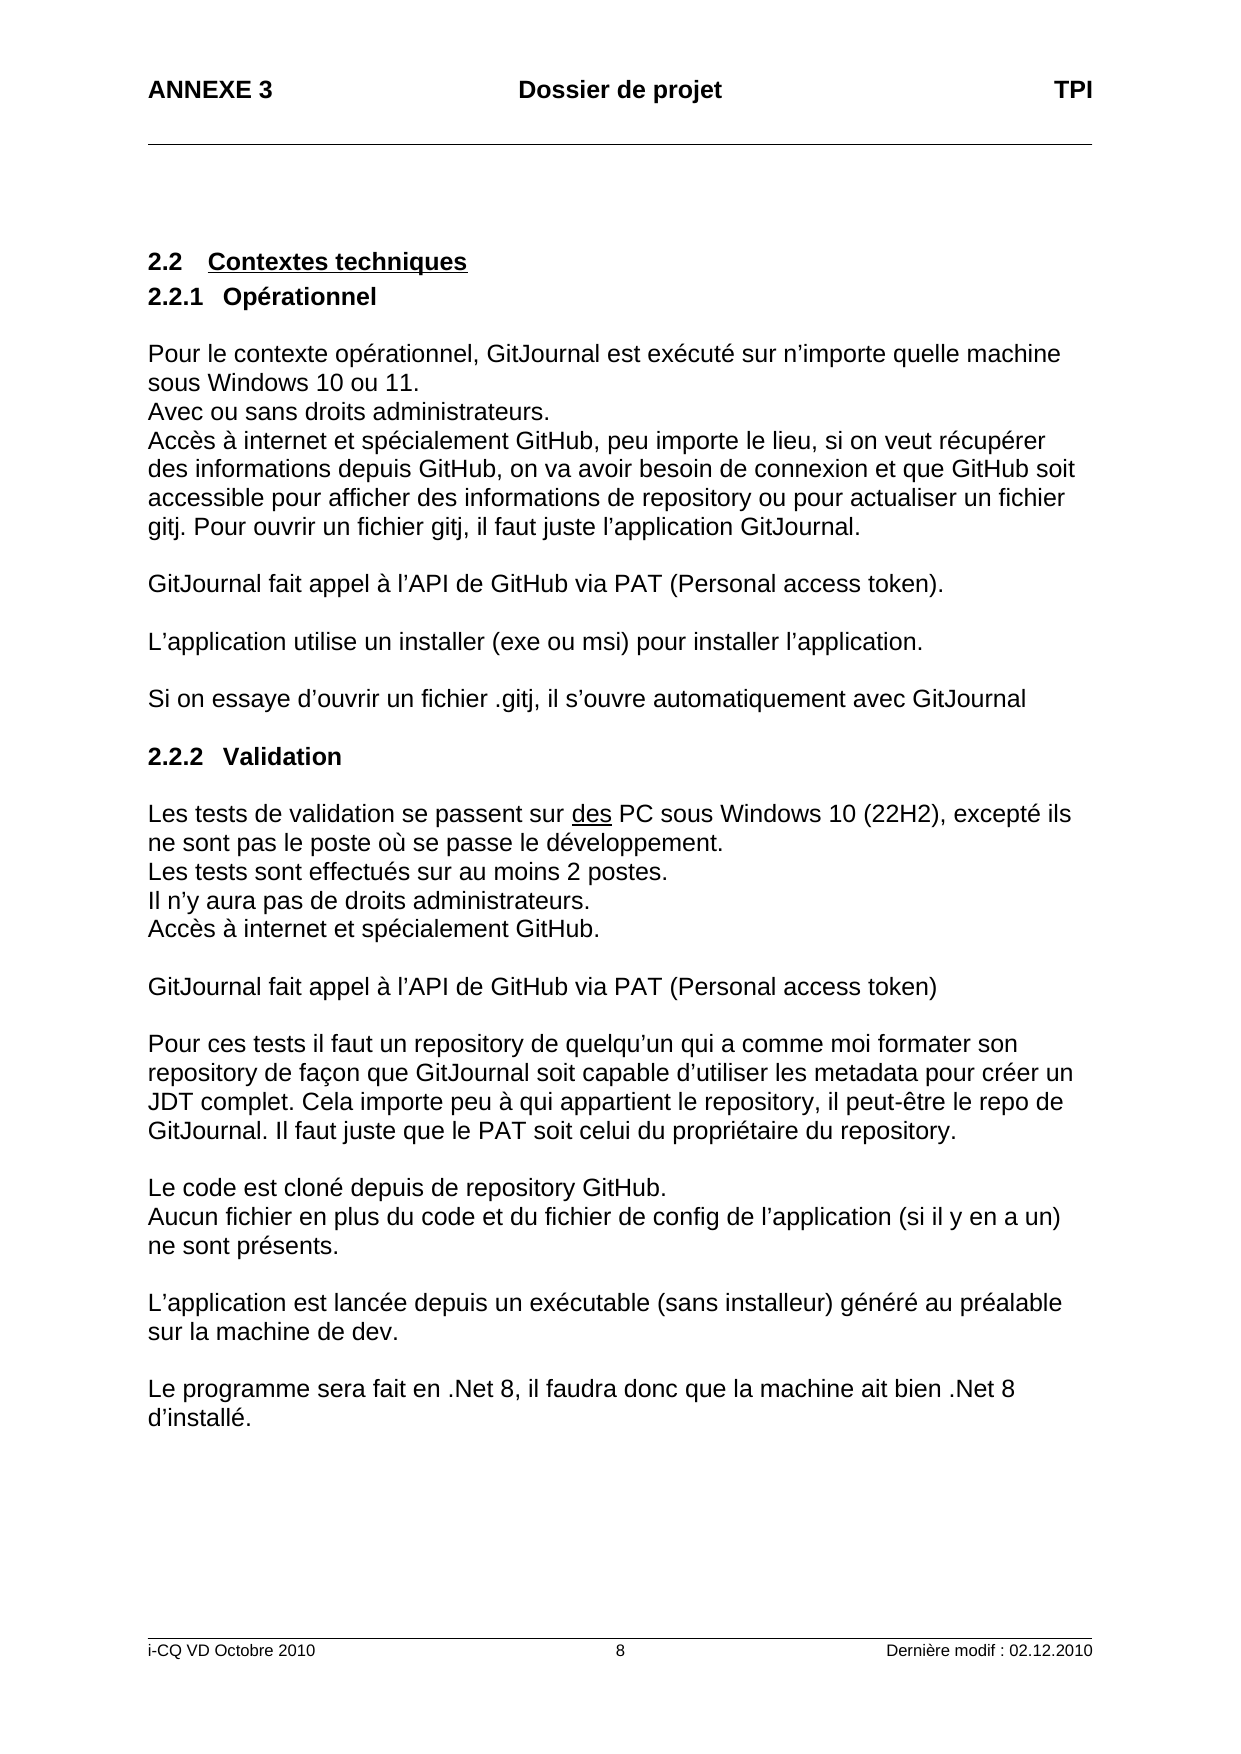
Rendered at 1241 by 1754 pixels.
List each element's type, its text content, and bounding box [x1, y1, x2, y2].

text L’application est lancée depuis un exécutable (sans installeur) généré au préalable sur la machine de dev. [148, 1288, 1092, 1346]
subtitle Contextes techniques [148, 247, 1092, 276]
text Accès à internet et spécialement GitHub, peu importe le lieu, si on veut récupérer des informations depuis GitHub, on va avoir besoin de connexion et que GitHub soit accessible pour afficher des informations de repository ou pour actualiser un fichier gitj. Pour ouvrir un fichier gitj, il faut juste l’application GitJournal. [148, 426, 1092, 541]
text GitJournal fait appel à l’API de GitHub via PAT (Personal access token) [148, 972, 1092, 1001]
text L’application utilise un installer (exe ou msi) pour installer l’application. [148, 627, 1092, 656]
text Avec ou sans droits administrateurs. [148, 397, 1092, 426]
text Pour le contexte opérationnel, GitJournal est exécuté sur n’importe quelle machine sous Windows 10 ou 11. [148, 339, 1092, 397]
text Aucun fichier en plus du code et du fichier de config de l’application (si il y en a un) ne sont présents. [148, 1202, 1092, 1259]
subtitle Opérationnel [148, 282, 1092, 311]
text Accès à internet et spécialement GitHub. [148, 914, 1092, 943]
text Pour ces tests il faut un repository de quelqu’un qui a comme moi formater son repository de façon que GitJournal soit capable d’utiliser les metadata pour créer un JDT complet. Cela importe peu à qui appartient le repository, il peut-être le repo de GitJournal. Il faut juste que le PAT soit celui du propriétaire du repository. [148, 1029, 1092, 1144]
text Si on essaye d’ouvrir un fichier .gitj, il s’ouvre automatiquement avec GitJournal [148, 684, 1092, 713]
text Les tests de validation se passent sur des PC sous Windows 10 (22H2), excepté ils ne sont pas le poste où se passe le développement. [148, 799, 1092, 857]
text Le programme sera fait en .Net 8, il faudra donc que la machine ait bien .Net 8 d’installé. [148, 1374, 1092, 1432]
subtitle Validation [148, 742, 1092, 771]
text Il n’y aura pas de droits administrateurs. [148, 886, 1092, 914]
text Les tests sont effectués sur au moins 2 postes. [148, 857, 1092, 886]
text Le code est cloné depuis de repository GitHub. [148, 1173, 1092, 1202]
text GitJournal fait appel à l’API de GitHub via PAT (Personal access token). [148, 569, 1092, 598]
